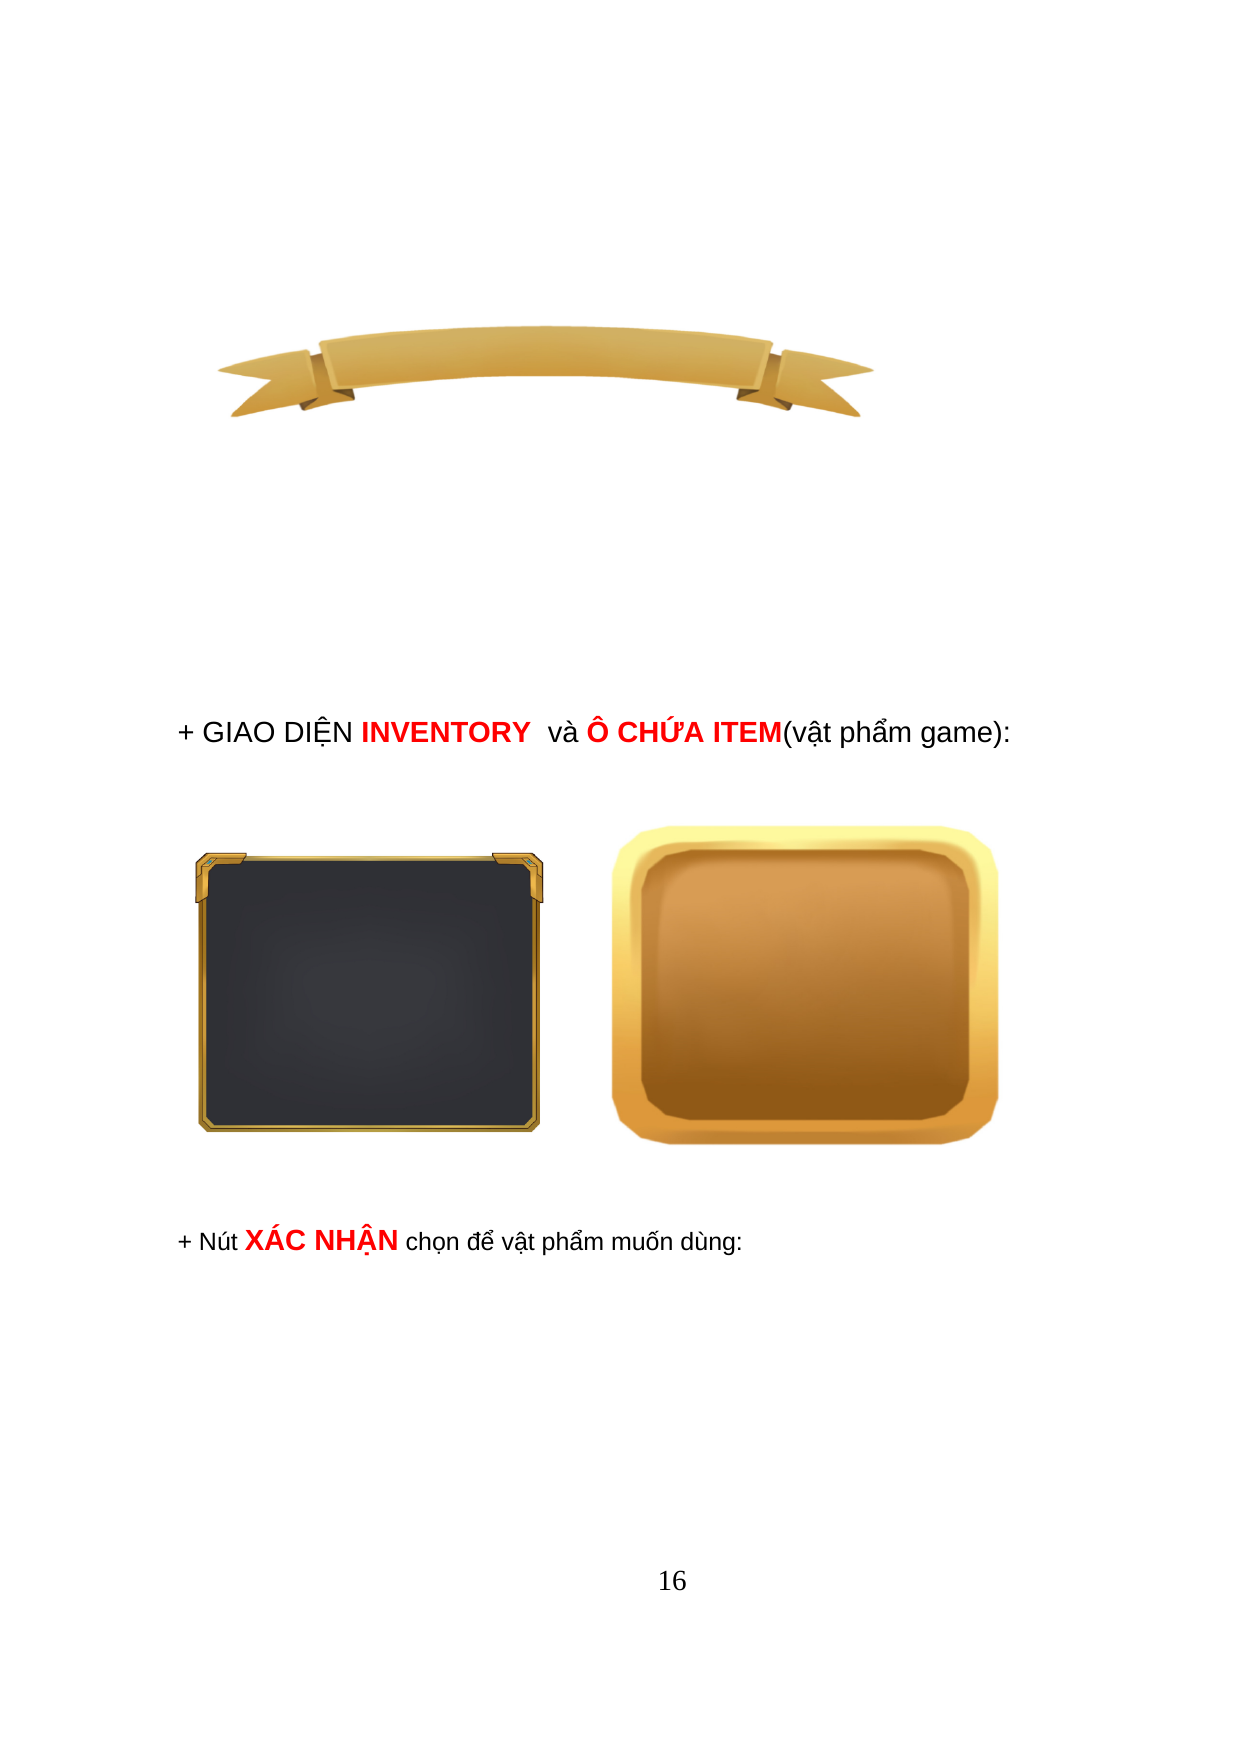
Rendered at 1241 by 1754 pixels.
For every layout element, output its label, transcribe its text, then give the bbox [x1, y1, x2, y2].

text + GIAO DIỆN INVENTORY và Ô CHỨA ITEM(vật phẩm game): [177, 706, 1122, 749]
picture [177, 778, 1052, 1184]
picture [177, 124, 906, 604]
text + Nút XÁC NHẬN chọn để vật phẩm muốn dùng: [177, 1213, 1122, 1257]
